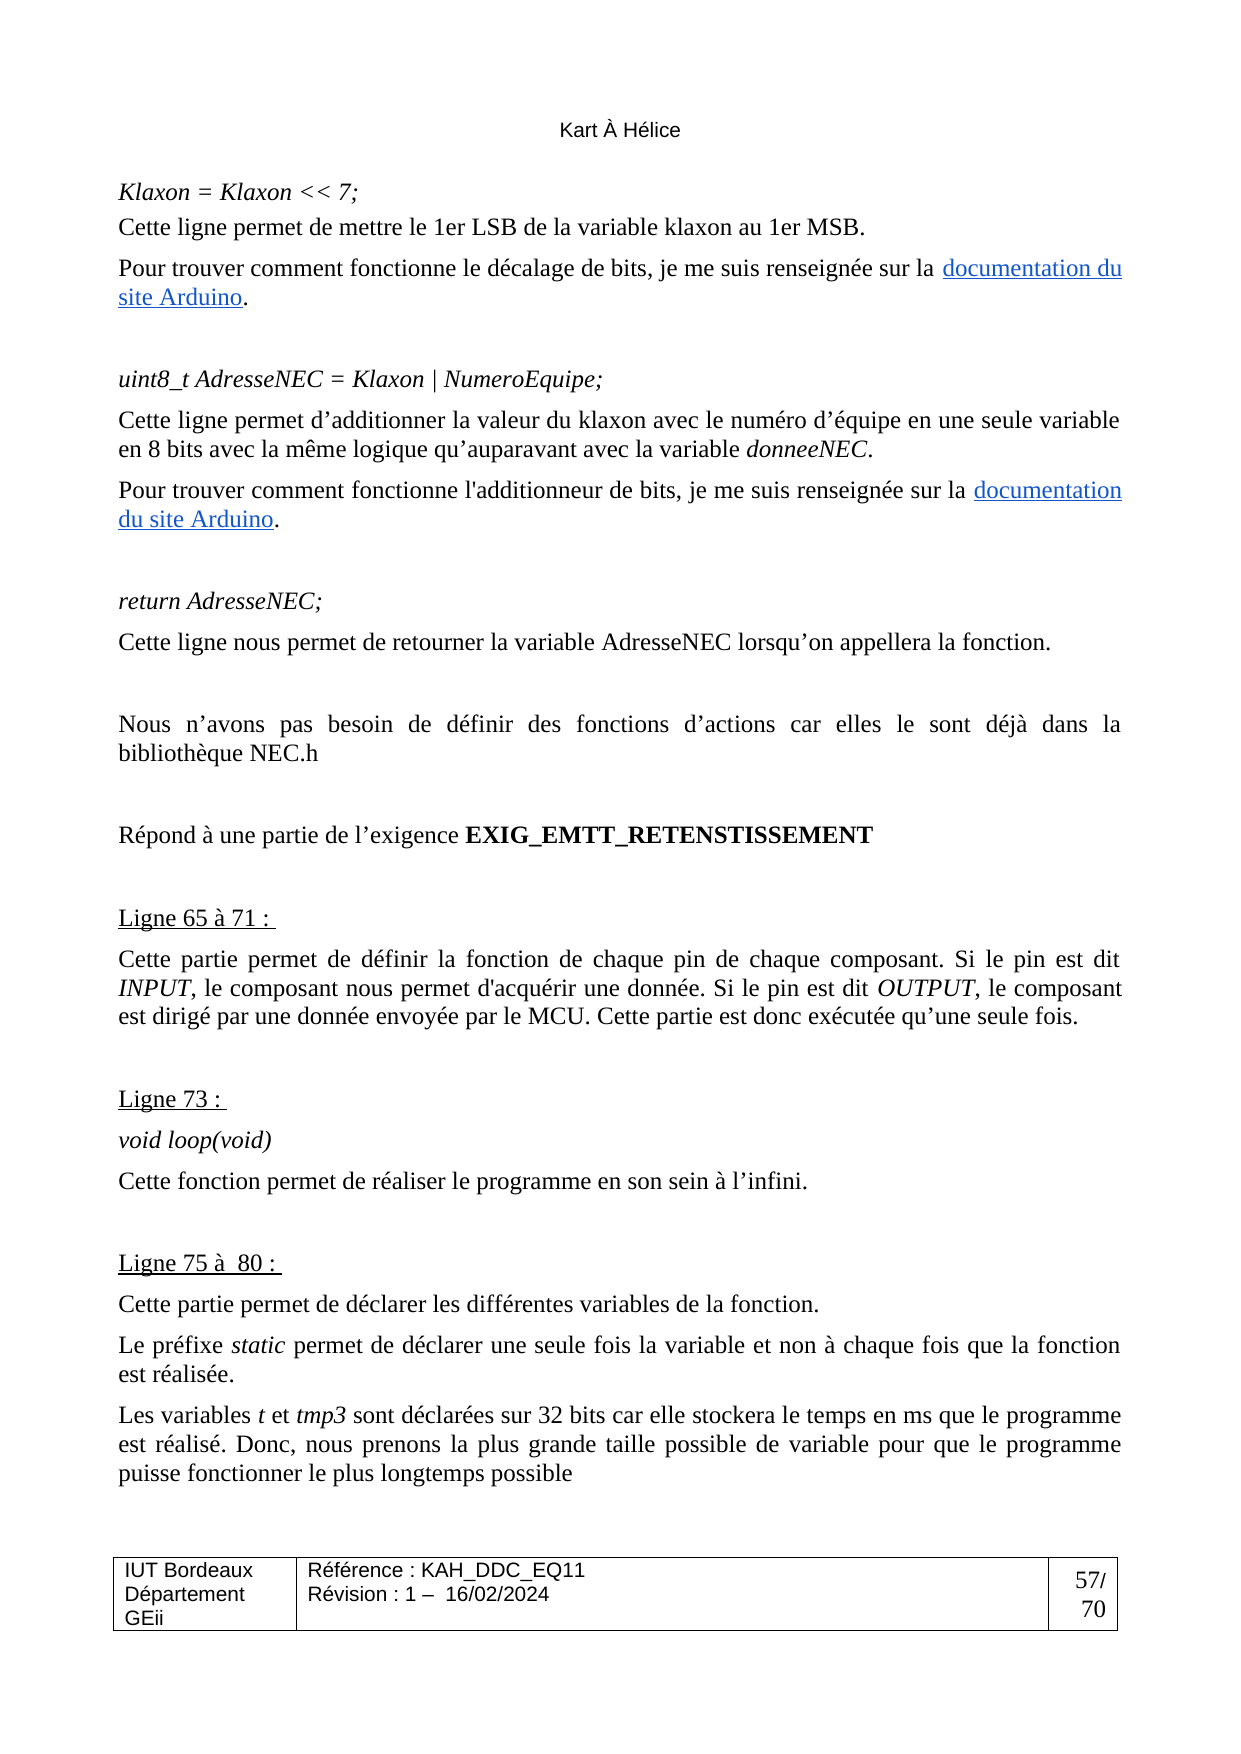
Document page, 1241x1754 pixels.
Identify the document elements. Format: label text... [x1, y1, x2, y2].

text Cette partie permet de déclarer les différentes variables de la fonction. [118, 1289, 1122, 1318]
text Le préfixe static permet de déclarer une seule fois la variable et non à chaque fois que la fonction est réalisée. [118, 1331, 1122, 1388]
text Ligne 75 à 80 : [118, 1248, 1122, 1277]
text Répond à une partie de l’exigence EXIG_EMTT_RETENSTISSEMENT [118, 821, 1122, 849]
text Cette ligne permet de mettre le 1er LSB de la variable klaxon au 1er MSB. [118, 212, 1122, 241]
text Ligne 65 à 71 : [118, 903, 1122, 932]
text void loop(void) [118, 1125, 1122, 1154]
text Cette partie permet de définir la fonction de chaque pin de chaque composant. Si le pin est dit INPUT, le composant nous permet d'acquérir une donnée. Si le pin est dit OUTPUT, le composant est dirigé par une donnée envoyée par le MCU. Cette partie est donc exécutée qu’une seule fois. [118, 944, 1122, 1030]
text Cette ligne nous permet de retourner la variable AdresseNEC lorsqu’on appellera la fonction. [118, 627, 1122, 656]
text Les variables t et tmp3 sont déclarées sur 32 bits car elle stockera le temps en ms que le programme est réalisé. Donc, nous prenons la plus grande taille possible de variable pour que le programme puisse fonctionner le plus longtemps possible [118, 1401, 1122, 1487]
text Pour trouver comment fonctionne le décalage de bits, je me suis renseignée sur la documentation du site Arduino. [118, 253, 1122, 310]
text Cette ligne permet d’additionner la valeur du klaxon avec le numéro d’équipe en une seule variable en 8 bits avec la même logique qu’auparavant avec la variable donneeNEC. [118, 405, 1122, 463]
text Cette fonction permet de réaliser le programme en son sein à l’infini. [118, 1166, 1122, 1195]
text Pour trouver comment fonctionne l'additionneur de bits, je me suis renseignée sur la documentation du site Arduino. [118, 475, 1122, 532]
text Nous n’avons pas besoin de définir des fonctions d’actions car elles le sont déjà dans la bibliothèque NEC.h [118, 709, 1122, 767]
text return AdresseNEC; [118, 586, 1122, 615]
text uint8_t AdresseNEC = Klaxon | NumeroEquipe; [118, 364, 1122, 393]
text Ligne 73 : [118, 1084, 1122, 1112]
text Klaxon = Klaxon << 7; [118, 177, 1122, 206]
